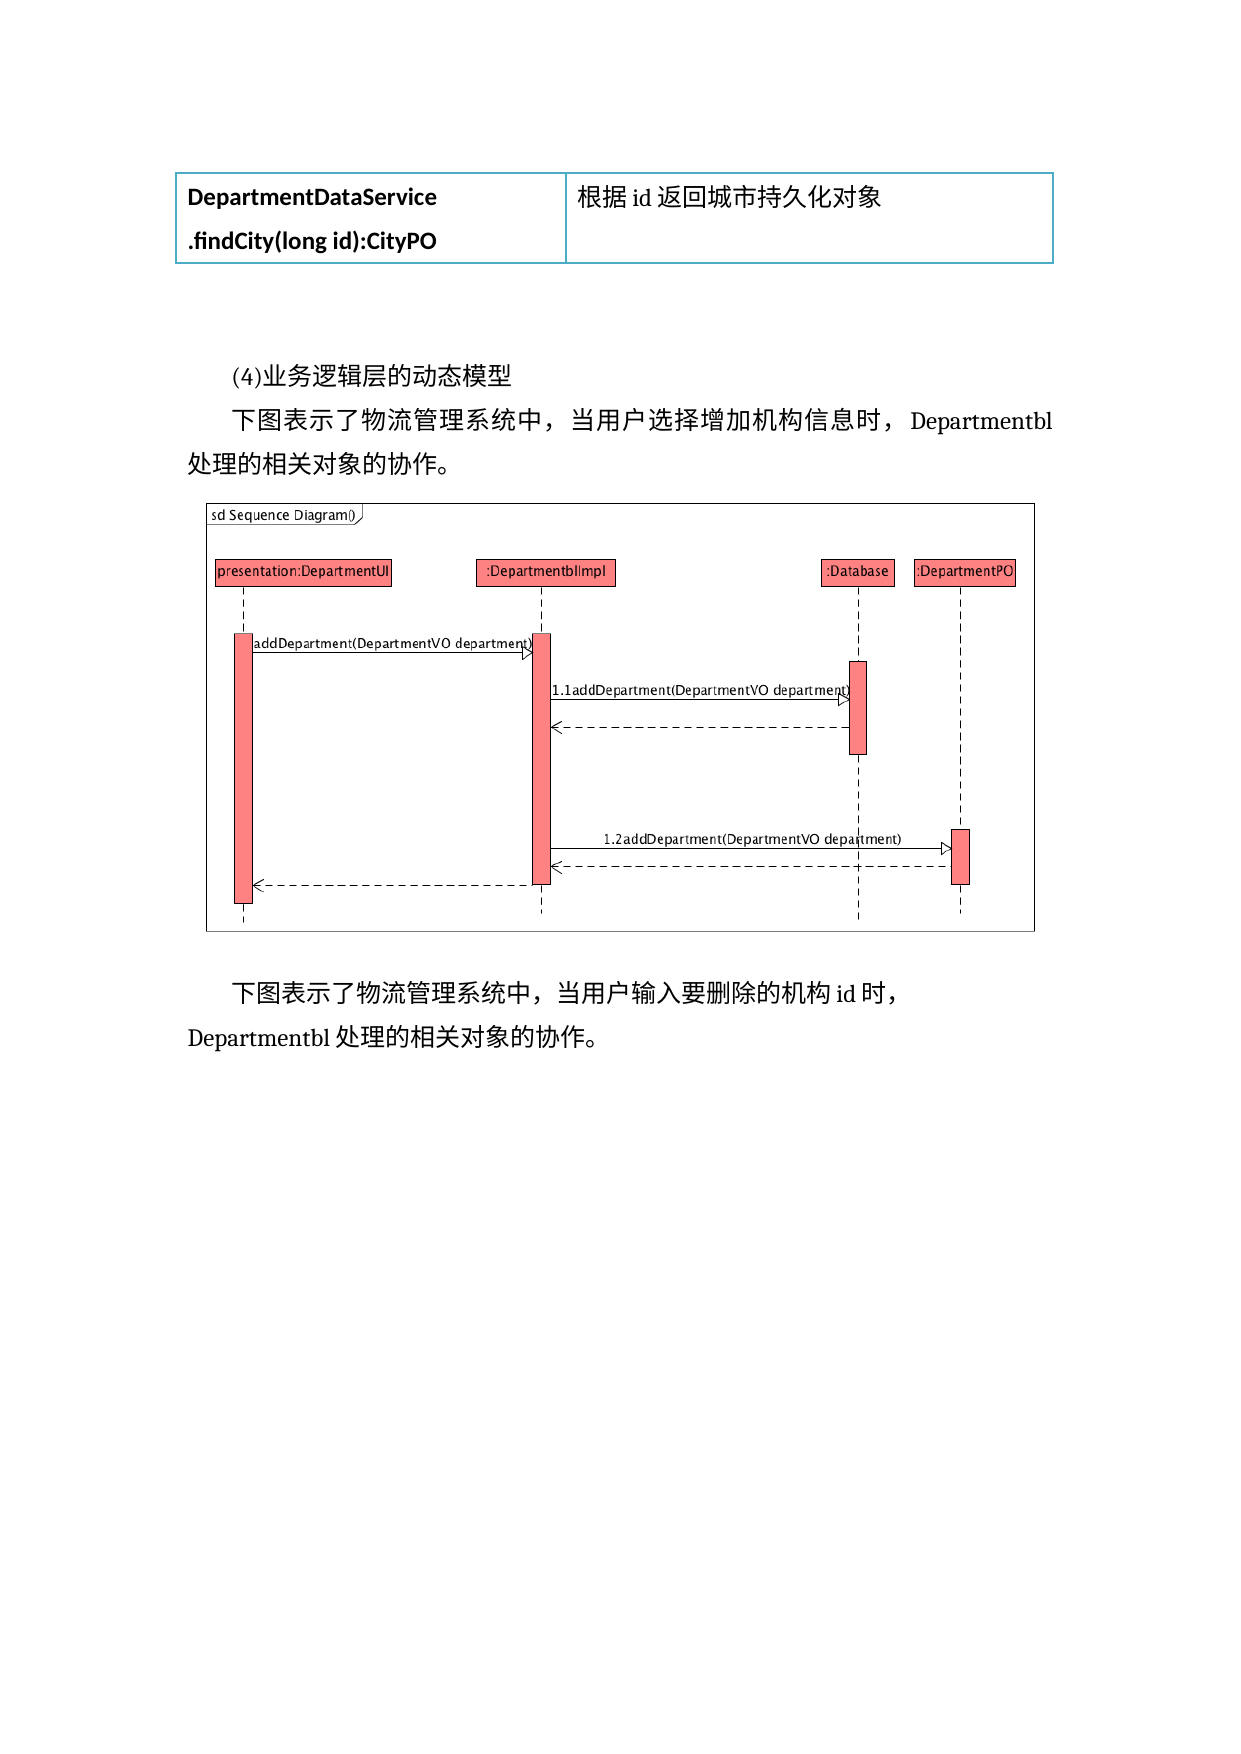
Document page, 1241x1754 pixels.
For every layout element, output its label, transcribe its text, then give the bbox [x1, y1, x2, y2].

text (4)业务逻辑层的动态模型 [187, 352, 1053, 396]
table_cell 根据id返回城市持久化对象 [567, 174, 1052, 262]
text 下图表示了物流管理系统中，当用户输入要删除的机构id时，Departmentbl处理的相关对象的协作。 [187, 969, 1053, 1057]
table_cell DepartmentDataService .findCity(long id):CityPO [177, 174, 565, 262]
text 下图表示了物流管理系统中，当用户选择增加机构信息时，Departmentbl处理的相关对象的协作。 [187, 396, 1053, 484]
picture [187, 484, 1053, 959]
